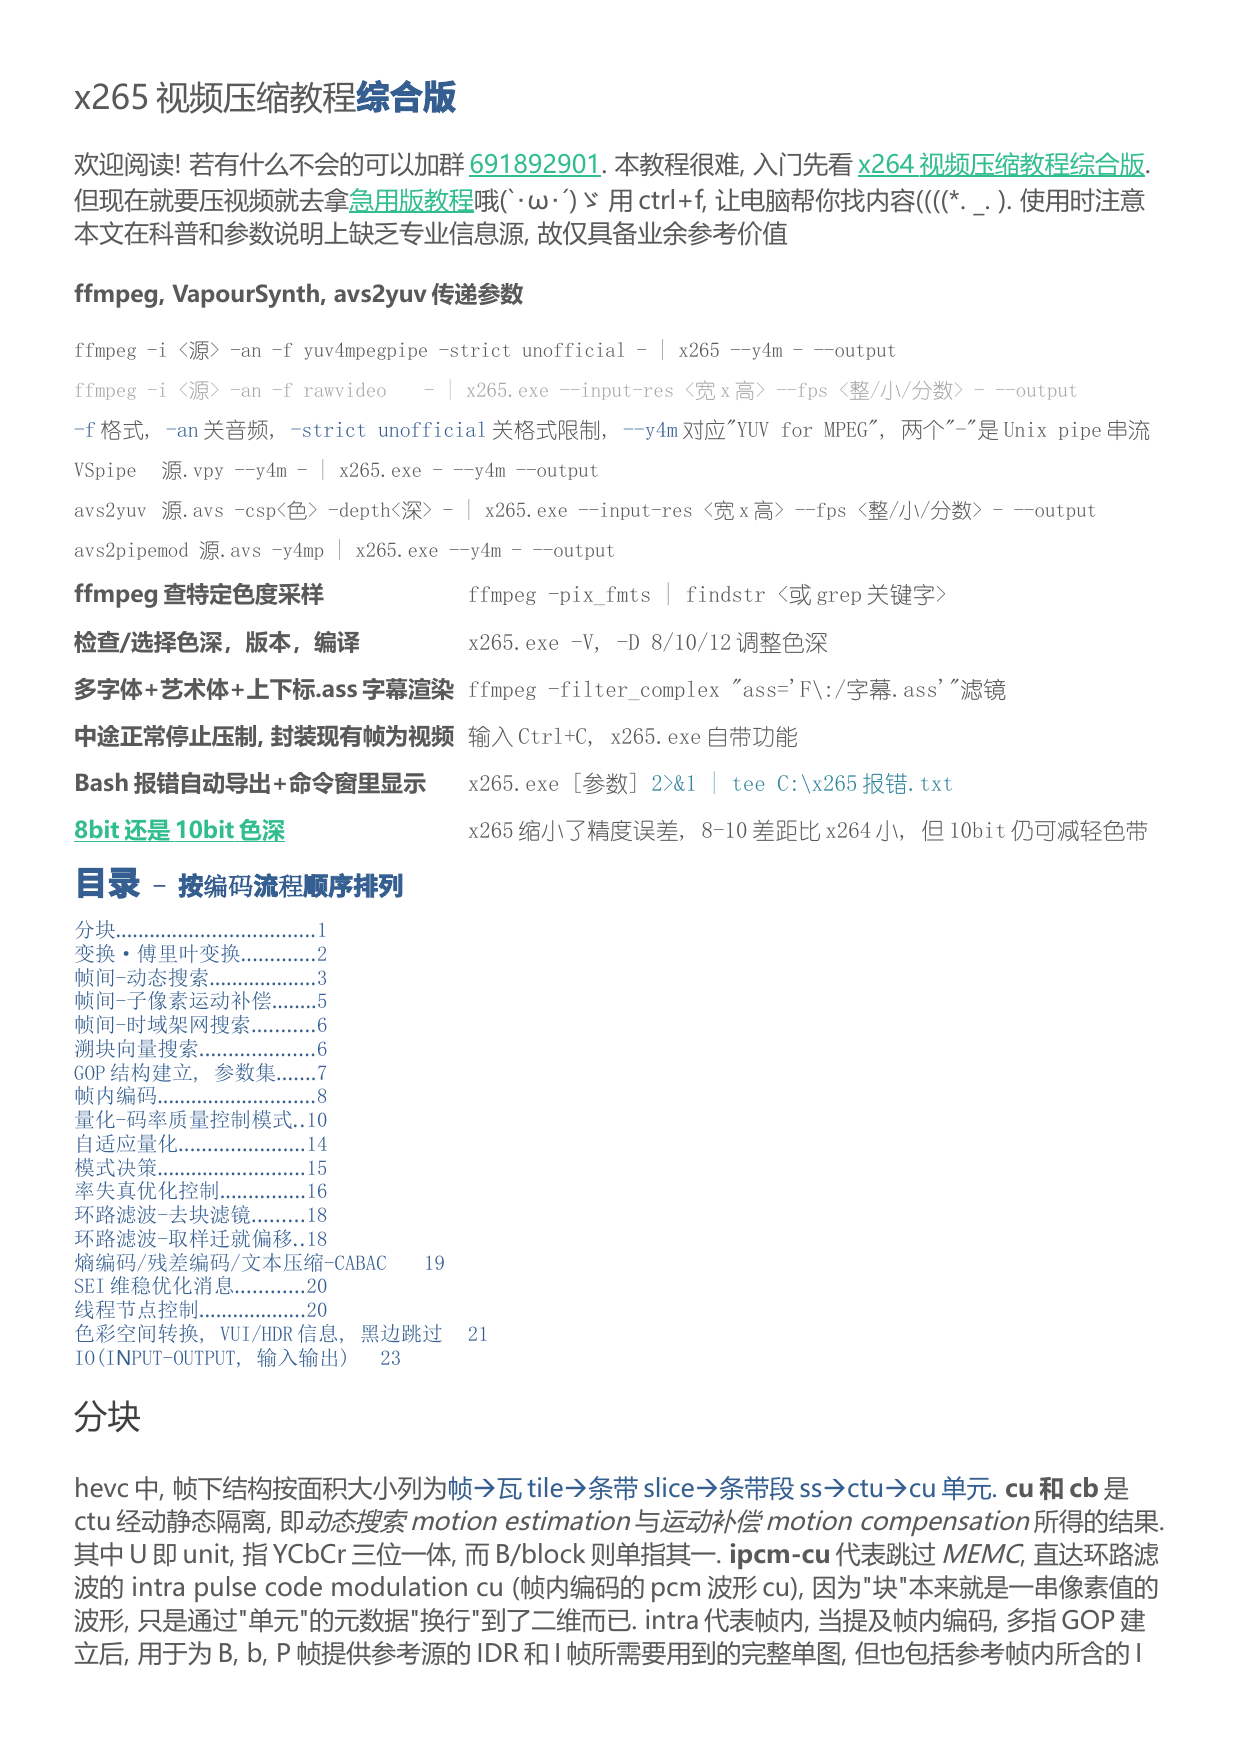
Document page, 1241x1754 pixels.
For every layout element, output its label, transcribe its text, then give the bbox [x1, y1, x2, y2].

text 分块 1 [74, 917, 1166, 940]
text 帧间-子像素运动补偿 5 [74, 988, 189, 1012]
text VSpipe 源.vpy --y4m - | x265.exe - --y4m --output [74, 459, 1166, 482]
text ffmpeg, VapourSynth, avs2yuv传递参数 [74, 278, 1166, 309]
text 线程节点控制 20 [74, 1297, 1166, 1320]
text 色彩空间转换, VUI/HDR信息, 黑边跳过 21 [74, 1320, 1166, 1344]
text Bash报错自动导出+命令窗里显示 x265.exe [参数] 2>&1 | tee C:\x265报错.txt [74, 767, 1166, 797]
text 8bit还是10bit色深 x265缩小了精度误差, 8-10差距比x264小, 但10bit仍可减轻色带 [74, 814, 1166, 844]
text 检查/选择色深，版本，编译 x265.exe -V, -D 8/10/12调整色深 [74, 626, 1166, 656]
subtitle 分块 [74, 1393, 1166, 1437]
text 率失真优化控制 16 [74, 1178, 1166, 1202]
text avs2pipemod 源.avs -y4mp | x265.exe --y4m - --output [74, 538, 1166, 561]
text ffmpeg -i <源> -an -f yuv4mpegpipe -strict unofficial - | x265 --y4m - --output [74, 338, 1166, 361]
text 帧内编码 8 [74, 1083, 1166, 1107]
text 中途正常停止压制, 封装现有帧为视频 输入Ctrl+C, x265.exe自带功能 [74, 720, 1166, 750]
text ffmpeg查特定色度采样 ffmpeg -pix_fmts | findstr <或grep关键字> [74, 578, 1166, 609]
text 熵编码/残差编码/文本压缩-CABAC 19 [74, 1249, 1166, 1273]
text 多字体+艺术体+上下标.ass字幕渲染 ffmpeg -filter_complex "ass='F\:/字幕.ass'"滤镜 [74, 673, 1166, 703]
text 环路滤波-去块滤镜 18 [251, 1202, 1166, 1225]
text ffmpeg -i <源> -an -f rawvideo - | x265.exe --input-res <宽x高> --fps <整/小/分数> - --output [74, 378, 1166, 401]
text 欢迎阅读! 若有什么不会的可以加群691892901. 本教程很难, 入门先看x264视频压缩教程综合版. 但现在就要压视频就去拿急用版教程哦(`･ω･´)ゞ 用ctrl+f, 让电脑帮你找内容((((*. _. ). 使用时注意本文在科普和参数说明上缺乏专业信息源, 故仅具备业余参考价值 [74, 147, 1166, 249]
text avs2yuv 源.avs -csp<色> -depth<深> - | x265.exe --input-res <宽x高> --fps <整/小/分数> - --output [74, 499, 1166, 522]
text x265视频压缩教程综合版 [74, 74, 1166, 118]
text SEI维稳优化消息 20 [74, 1273, 1166, 1297]
text 环路滤波-取样迁就偏移 18 [293, 1225, 1166, 1249]
text 自适应量化 14 [74, 1130, 1166, 1154]
text -f格式, -an关音频, -strict unofficial关格式限制, --y4m对应"YUV for MPEG", 两个"-"是Unix pipe串流 [74, 418, 1166, 442]
text 环路滤波-取样迁就偏移 18 [74, 1225, 168, 1249]
text IO(input-output, 输入输出) 23 [74, 1344, 1166, 1368]
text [74, 1471, 1166, 1669]
text 帧间-时域架网搜索 6 [74, 1012, 1166, 1035]
text 溯块向量搜索 6 [74, 1035, 1166, 1059]
text GOP结构建立, 参数集 7 [74, 1059, 1166, 1083]
text 环路滤波-去块滤镜 18 [74, 1202, 209, 1225]
text 帧间-子像素运动补偿 5 [272, 988, 1166, 1012]
text 目录 - 按编码流程顺序排列 [74, 862, 1166, 899]
text 帧间-动态搜索 3 [74, 964, 1166, 988]
text 变换·傅里叶变换 2 [74, 940, 1166, 964]
text 量化-码率质量控制模式 10 [74, 1107, 1166, 1130]
text 模式决策 15 [74, 1154, 1166, 1178]
